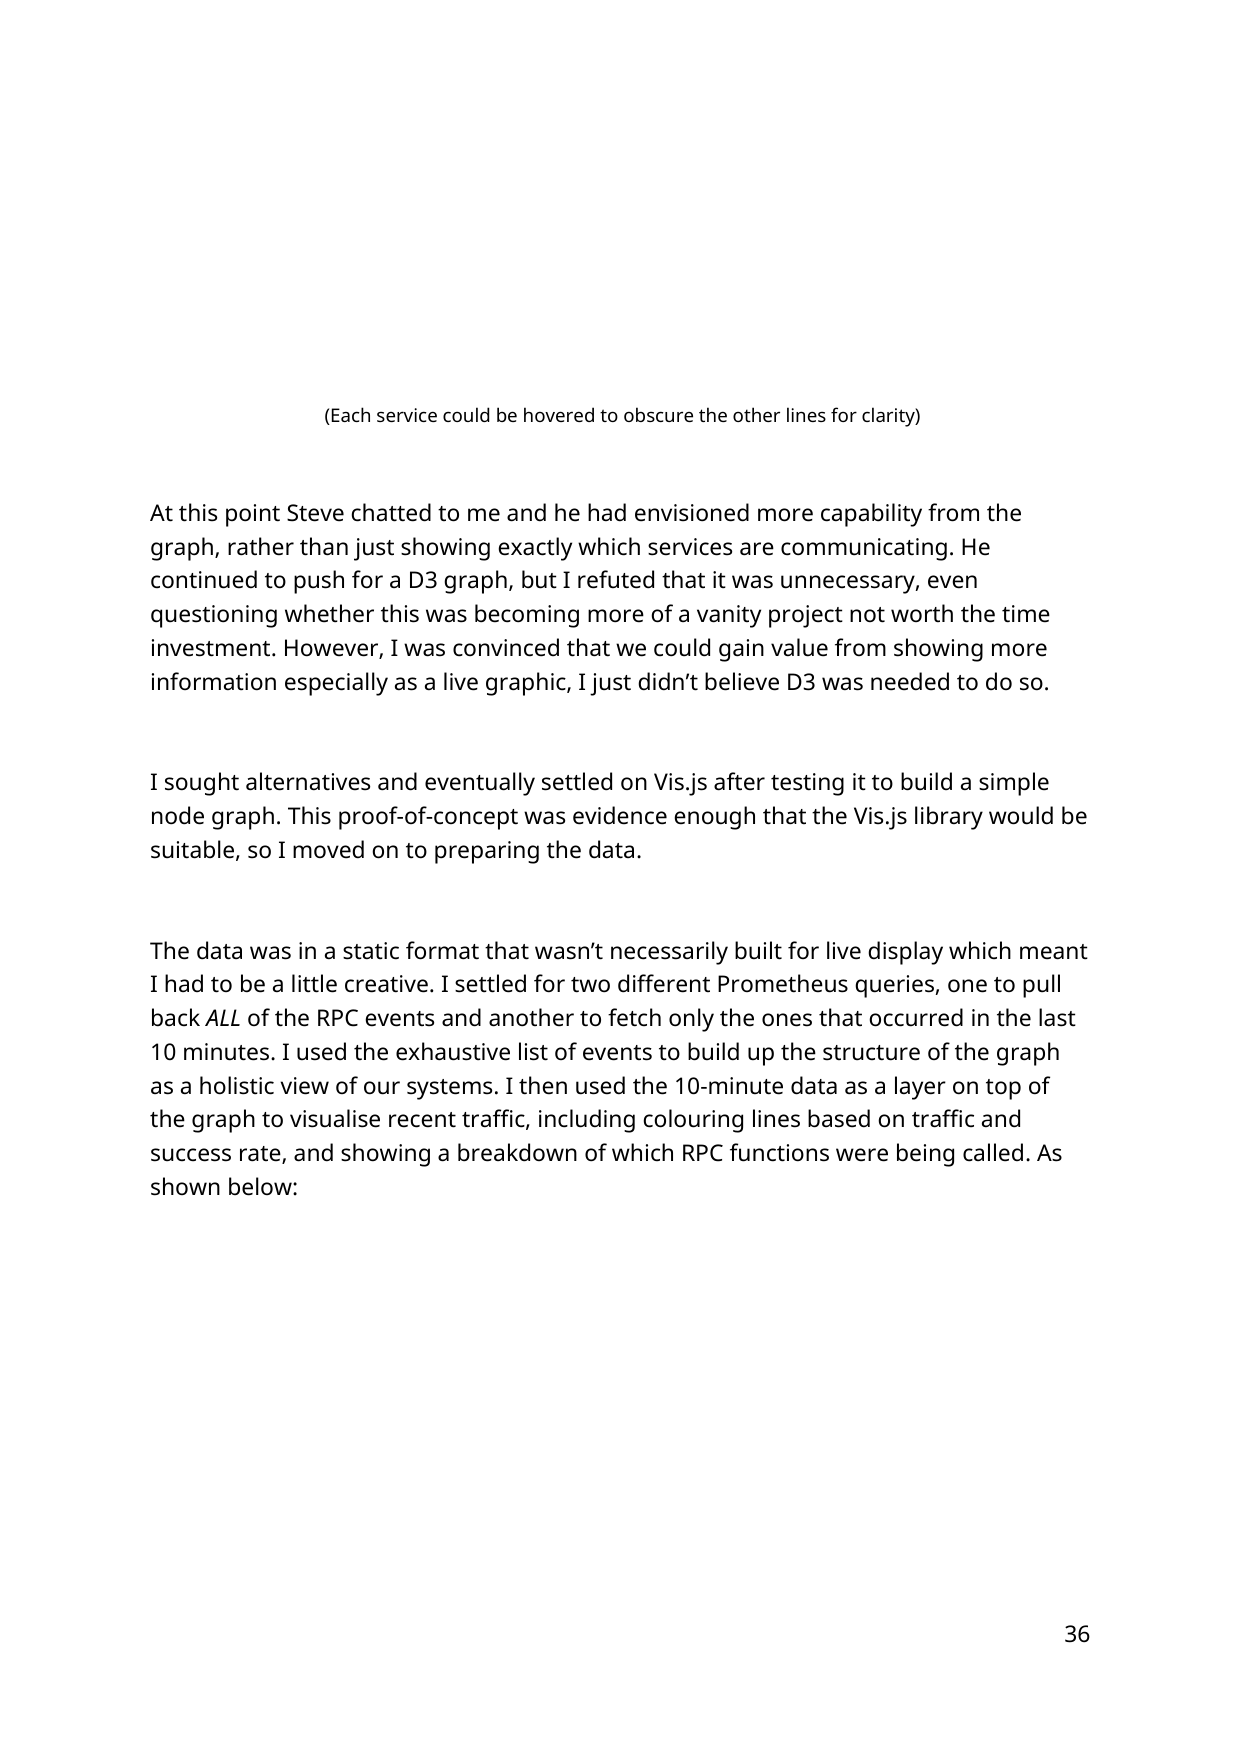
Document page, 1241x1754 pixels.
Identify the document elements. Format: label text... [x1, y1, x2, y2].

text At this point Steve chatted to me and he had envisioned more capability from the graph, rather than just showing exactly which services are communicating. He continued to push for a D3 graph, but I refuted that it was unnecessary, even questioning whether this was becoming more of a vanity project not worth the time investment. However, I was convinced that we could gain value from showing more information especially as a live graphic, I just didn’t believe D3 was needed to do so. [150, 497, 1090, 697]
text (Each service could be hovered to obscure the other lines for clarity) [253, 402, 992, 428]
text The data was in a static format that wasn’t necessarily built for live display which meant I had to be a little creative. I settled for two different Prometheus queries, one to pull back ALL of the RPC events and another to fetch only the ones that occurred in the last 10 minutes. I used the exhaustive list of events to build up the structure of the graph as a holistic view of our systems. I then used the 10-minute data as a layer on top of the graph to visualise recent traffic, including colouring lines based on traffic and success rate, and showing a breakdown of which RPC functions were being called. As shown below: [150, 934, 1090, 1202]
text I sought alternatives and eventually settled on Vis.js after testing it to build a simple node graph. This proof-of-concept was evidence enough that the Vis.js library would be suitable, so I moved on to preparing the data. [150, 766, 1090, 865]
